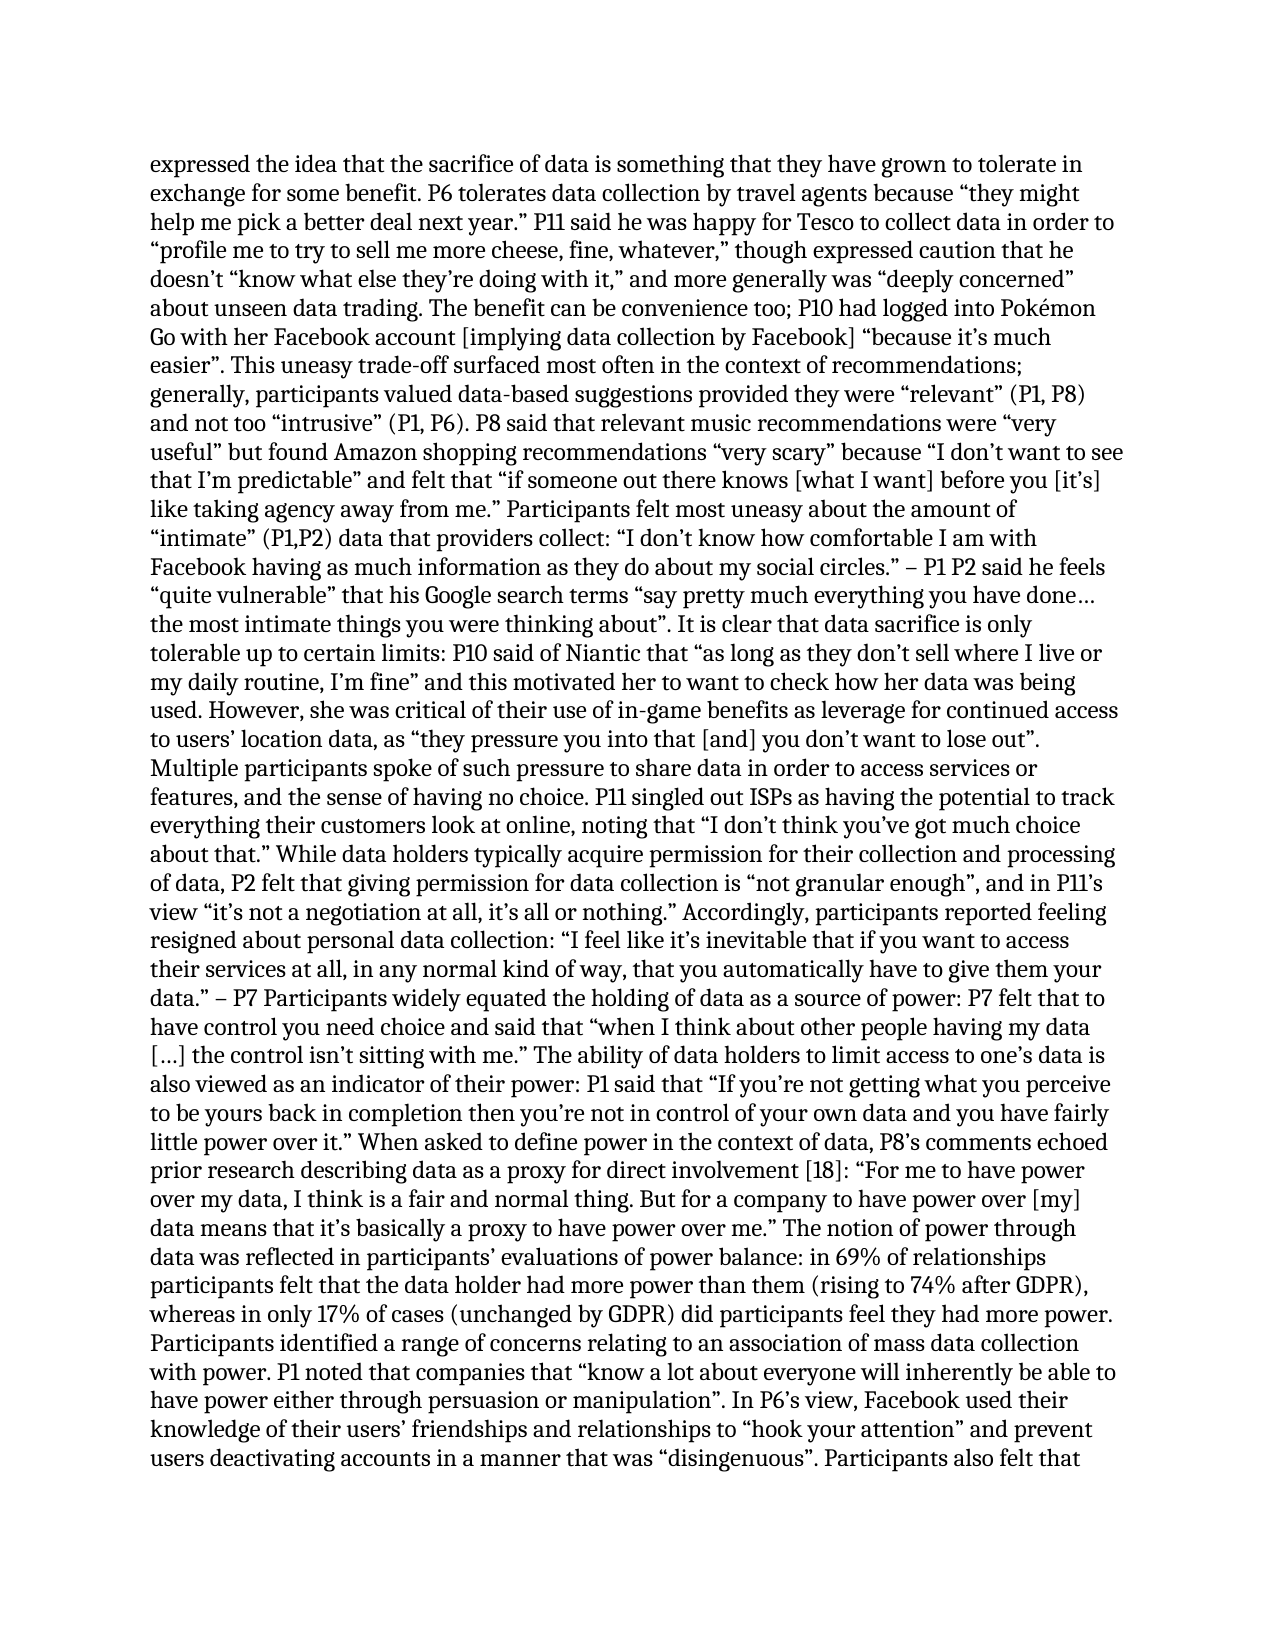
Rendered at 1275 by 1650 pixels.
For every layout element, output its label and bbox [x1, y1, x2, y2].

text [150, 150, 1125, 1472]
